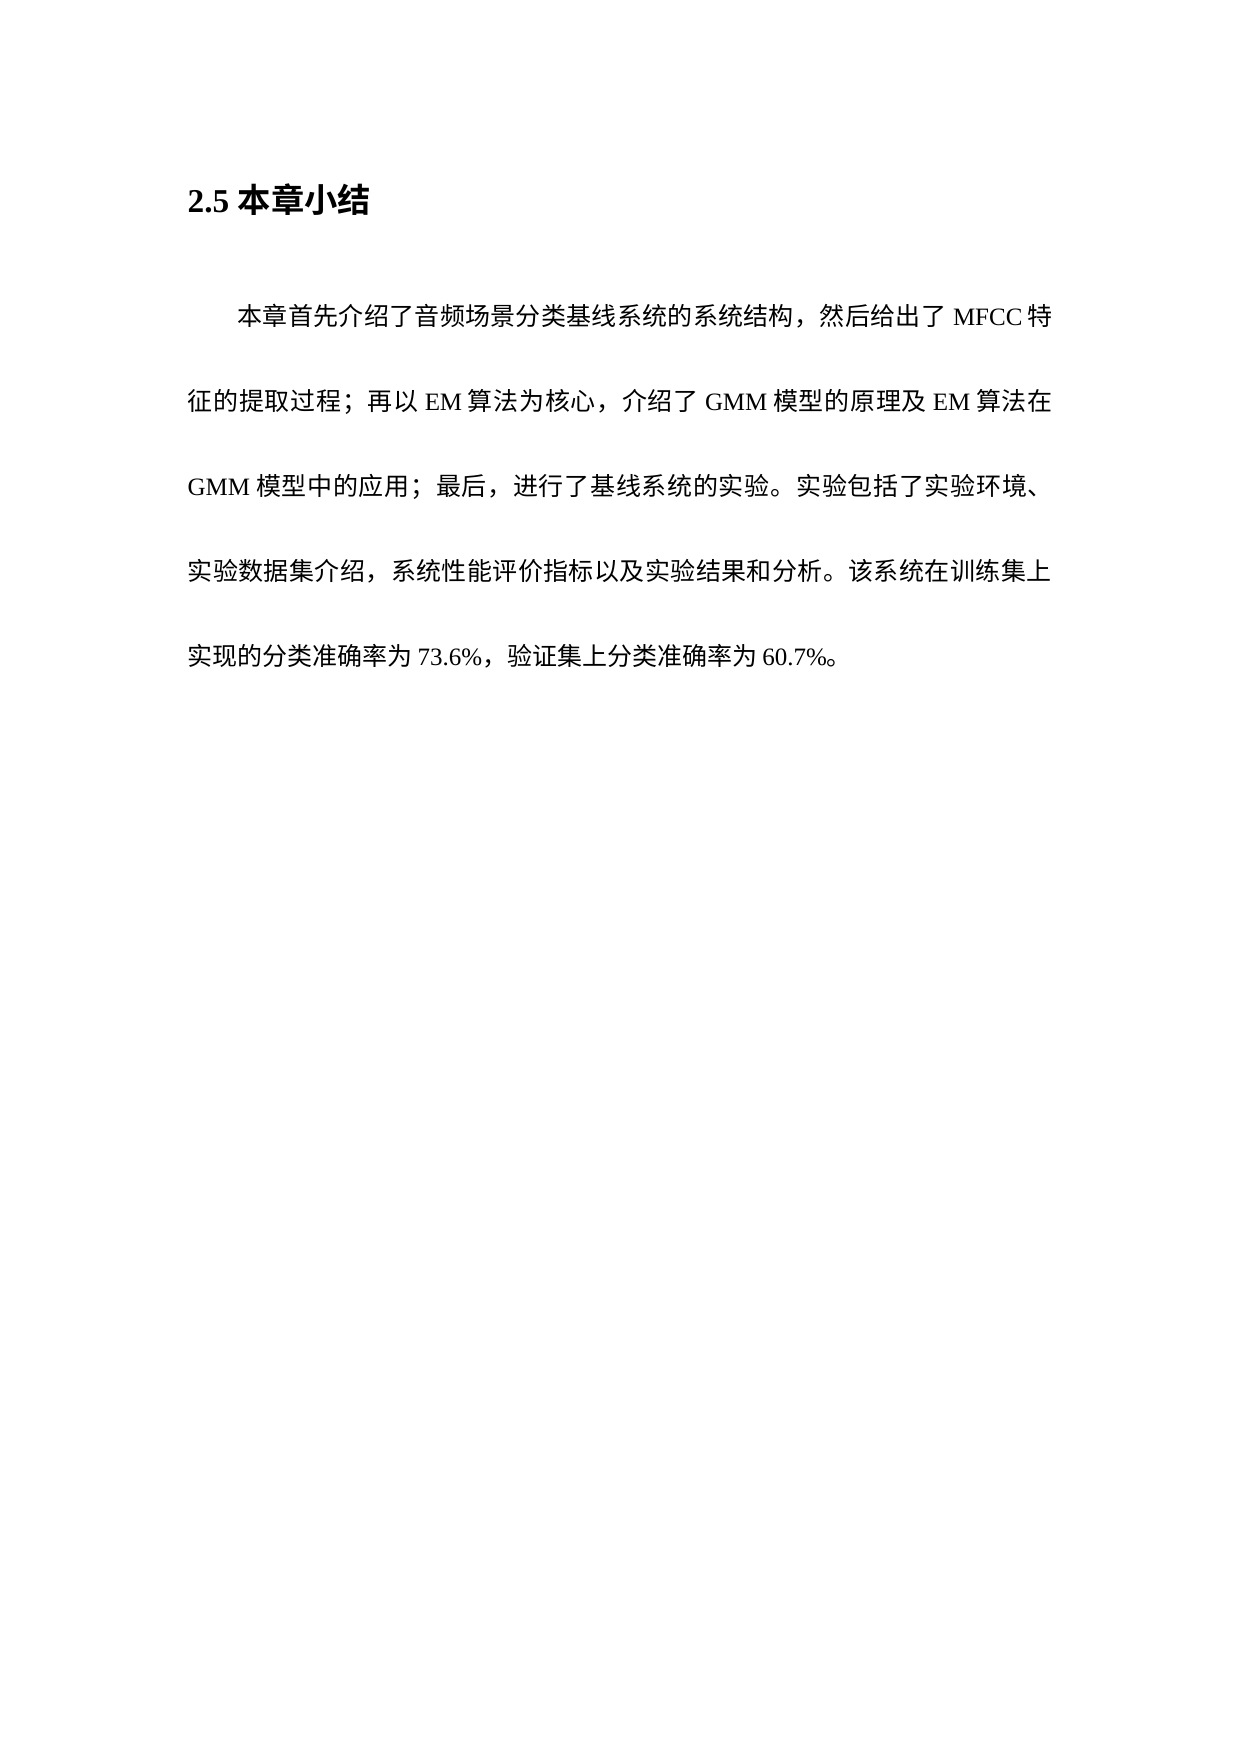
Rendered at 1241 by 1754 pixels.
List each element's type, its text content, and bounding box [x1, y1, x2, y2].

subtitle 2.5 本章小结 [187, 164, 1053, 232]
text 本章首先介绍了音频场景分类基线系统的系统结构，然后给出了MFCC特征的提取过程；再以EM算法为核心，介绍了GMM模型的原理及EM算法在GMM模型中的应用；最后，进行了基线系统的实验。实验包括了实验环境、实验数据集介绍，系统性能评价指标以及实验结果和分析。该系统在训练集上实现的分类准确率为73.6%，验证集上分类准确率为60.7%。 [187, 281, 1053, 688]
